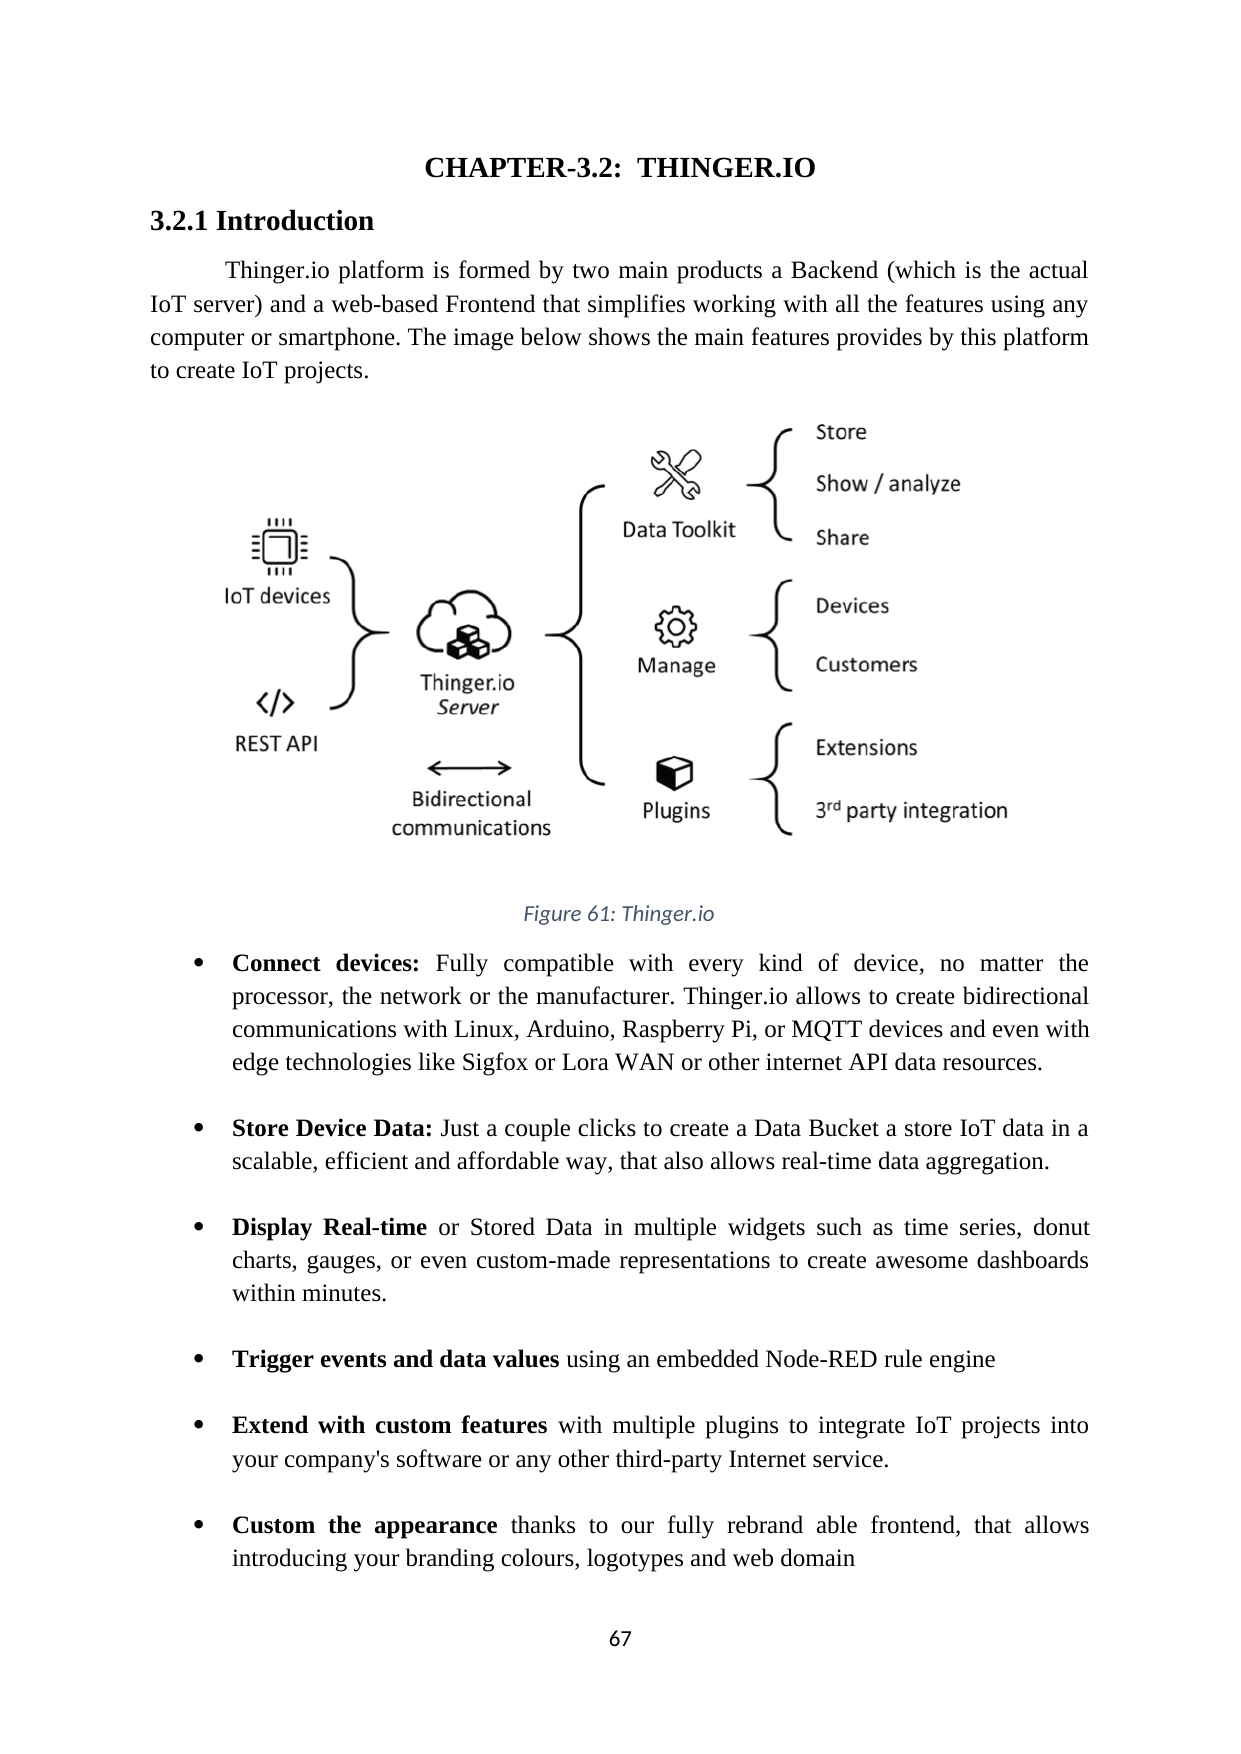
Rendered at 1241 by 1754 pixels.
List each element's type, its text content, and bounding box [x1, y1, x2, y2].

text Thinger.io platform is formed by two main products a Backend (which is the actual IoT server) and a web-based Frontend that simplifies working with all the features using any computer or smartphone. The image below shows the main features provides by this platform to create IoT projects. [150, 256, 1090, 383]
list Trigger events and data values using an embedded Node-RED rule engine [194, 1344, 1090, 1373]
list Connect devices: Fully compatible with every kind of device, no matter the processor, the network or the manufacturer. Thinger.io allows to create bidirectional communications with Linux, Arduino, Raspberry Pi, or MQTT devices and even with edge technologies like Sigfox or Lora WAN or other internet API data resources. [194, 948, 1090, 1076]
list Display Real-time or Stored Data in multiple widgets such as time series, donut charts, gauges, or even custom-made representations to create awesome dashboards within minutes. [194, 1212, 1090, 1307]
list Extend with custom features with multiple plugins to integrate IoT projects into your company's software or any other third-party Internet service. [194, 1411, 1090, 1472]
text 3.2.1 Introduction [150, 203, 1090, 236]
list Custom the appearance thanks to our fully rebrand able frontend, that allows introducing your branding colours, logotypes and web domain [194, 1510, 1090, 1571]
picture [150, 404, 1093, 881]
text CHAPTER-3.2: THINGER.IO [150, 150, 1090, 183]
list Store Device Data: Just a couple clicks to create a Data Bucket a store IoT data in a scalable, efficient and affordable way, that also allows real-time data aggregation. [194, 1113, 1090, 1175]
text Figure 61: Thinger.io [150, 899, 1090, 927]
